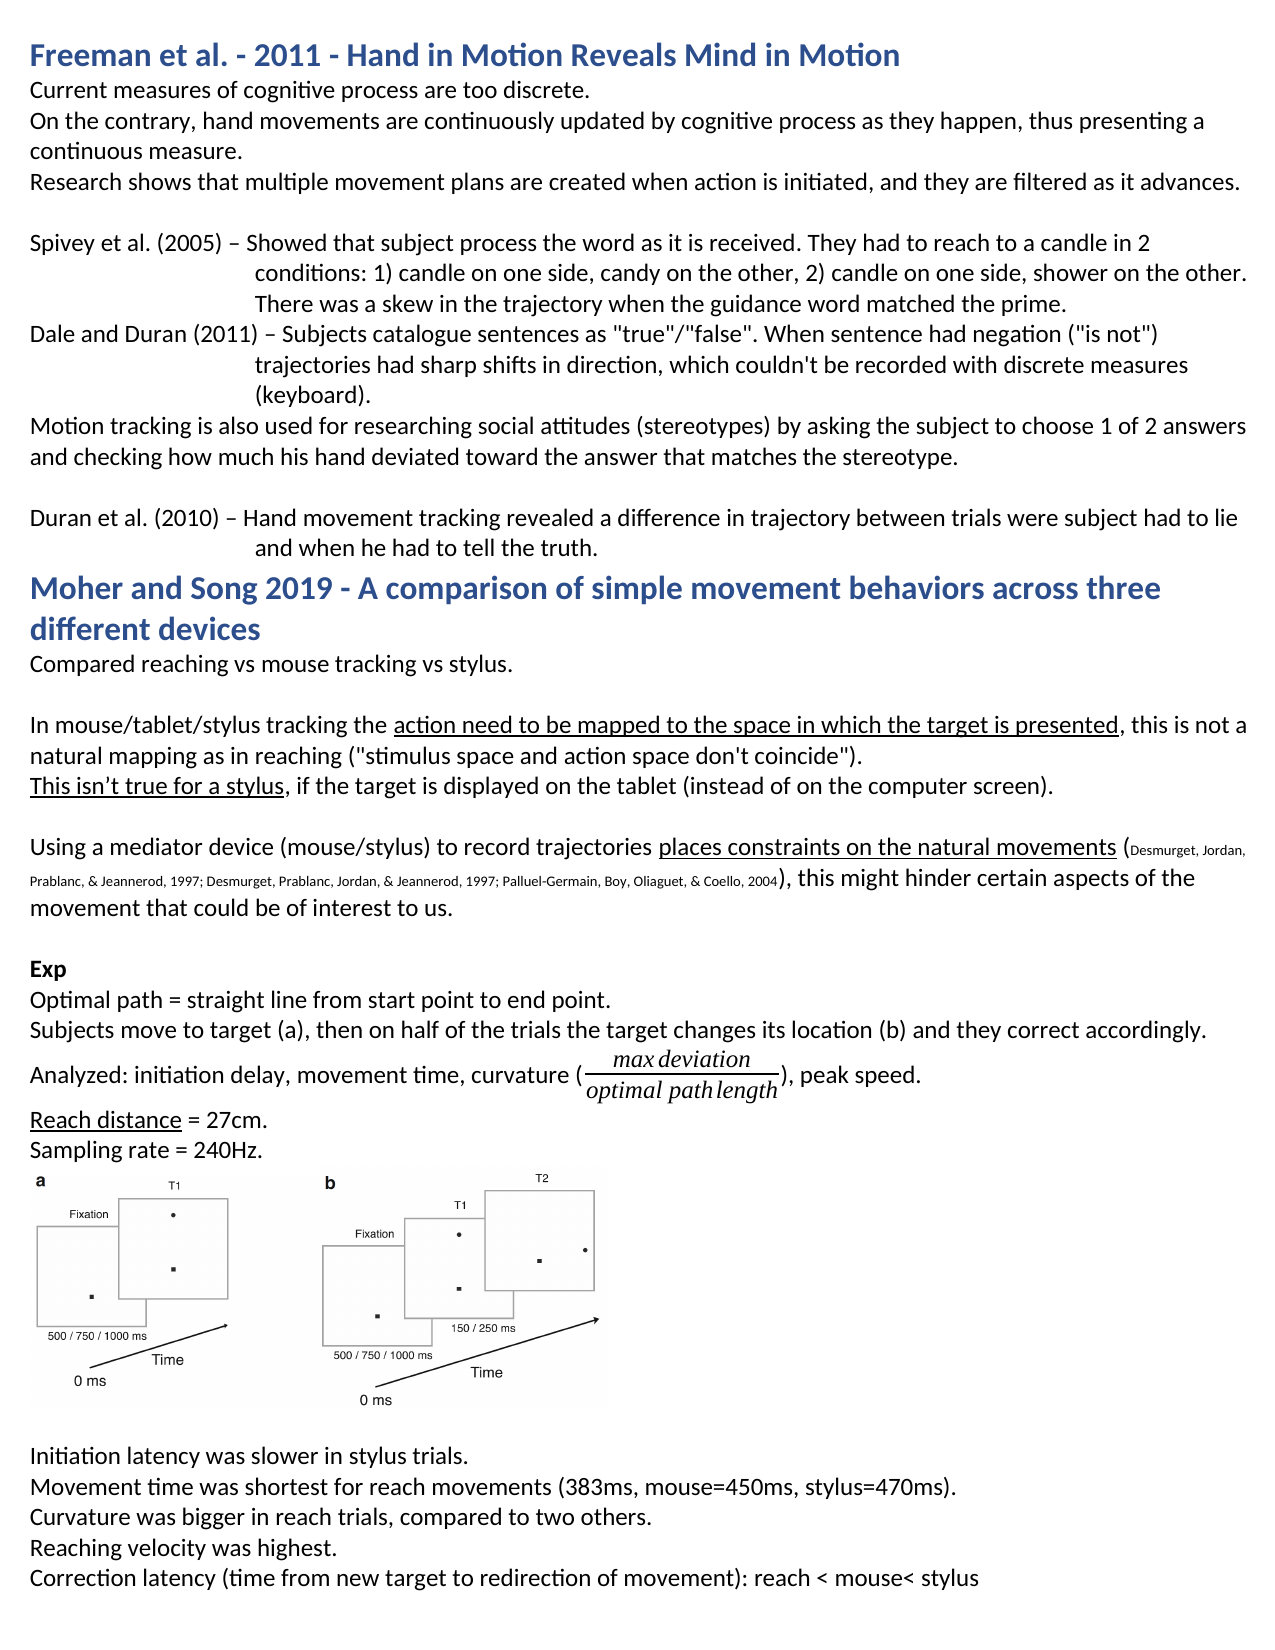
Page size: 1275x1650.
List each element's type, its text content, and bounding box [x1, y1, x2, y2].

text On the contrary, hand movements are continuously updated by cognitive process as they happen, thus presenting a continuous measure. [29, 105, 1255, 166]
text Current measures of cognitive process are too discrete. [29, 74, 1255, 105]
text Optimal path = straight line from start point to end point. [29, 984, 1255, 1015]
text Reach distance = 27cm. [29, 1104, 1255, 1135]
text In mouse/tablet/stylus tracking the action need to be mapped to the space in which the target is presented, this is not a natural mapping as in reaching ("stimulus space and action space don't coincide"). [29, 709, 1255, 771]
text Movement time was shortest for reach movements (383ms, mouse=450ms, stylus=470ms). [29, 1471, 1255, 1501]
picture [29, 1165, 608, 1410]
text Sampling rate = 240Hz. [29, 1135, 1255, 1165]
text Dale and Duran (2011) – Subjects catalogue sentences as "true"/"false". When sentence had negation ("is not") [29, 319, 1255, 349]
text This isn’t true for a stylus, if the target is displayed on the tablet (instead of on the computer screen). [29, 771, 1255, 801]
text Research shows that multiple movement plans are created when action is initiated, and they are filtered as it advances. [29, 166, 1255, 197]
text Motion tracking is also used for researching social attitudes (stereotypes) by asking the subject to choose 1 of 2 answers and checking how much his hand deviated toward the answer that matches the stereotype. [29, 410, 1255, 471]
subtitle Freeman et al. - 2011 - Hand in Motion Reveals Mind in Motion [29, 34, 1255, 74]
text Correction latency (time from new target to redirection of movement): reach < mouse< stylus [29, 1562, 1255, 1593]
text Initiation latency was slower in stylus trials. [29, 1440, 1255, 1471]
text Analyzed: initiation delay, movement time, curvature (), peak speed. [29, 1045, 1255, 1104]
text Curvature was bigger in reach trials, compared to two others. [29, 1501, 1255, 1532]
text conditions: 1) candle on one side, candy on the other, 2) candle on one side, shower on the other. There was a skew in the trajectory when the guidance word matched the prime. [254, 258, 1255, 319]
text Using a mediator device (mouse/stylus) to record trajectories places constraints on the natural movements (Desmurget, Jordan, Prablanc, & Jeannerod, 1997; Desmurget, Prablanc, Jordan, & Jeannerod, 1997; Palluel-Germain, Boy, Oliaguet, & Coello, 2004), this might hinder certain aspects of the movement that could be of interest to us. [29, 832, 1255, 923]
text trajectories had sharp shifts in direction, which couldn't be recorded with discrete measures (keyboard). [254, 349, 1255, 410]
subtitle Moher and Song 2019 - A comparison of simple movement behaviors across three different devices [29, 567, 1255, 648]
text Spivey et al. (2005) – Showed that subject process the word as it is received. They had to reach to a candle in 2 [29, 227, 1255, 258]
text and when he had to tell the truth. [179, 532, 1255, 563]
text Duran et al. (2010) – Hand movement tracking revealed a difference in trajectory between trials were subject had to lie [29, 502, 1255, 532]
text Compared reaching vs mouse tracking vs stylus. [29, 648, 1255, 679]
text Reaching velocity was highest. [29, 1532, 1255, 1562]
text Exp [29, 954, 1255, 984]
text Subjects move to target (a), then on half of the trials the target changes its location (b) and they correct accordingly. [29, 1015, 1255, 1045]
